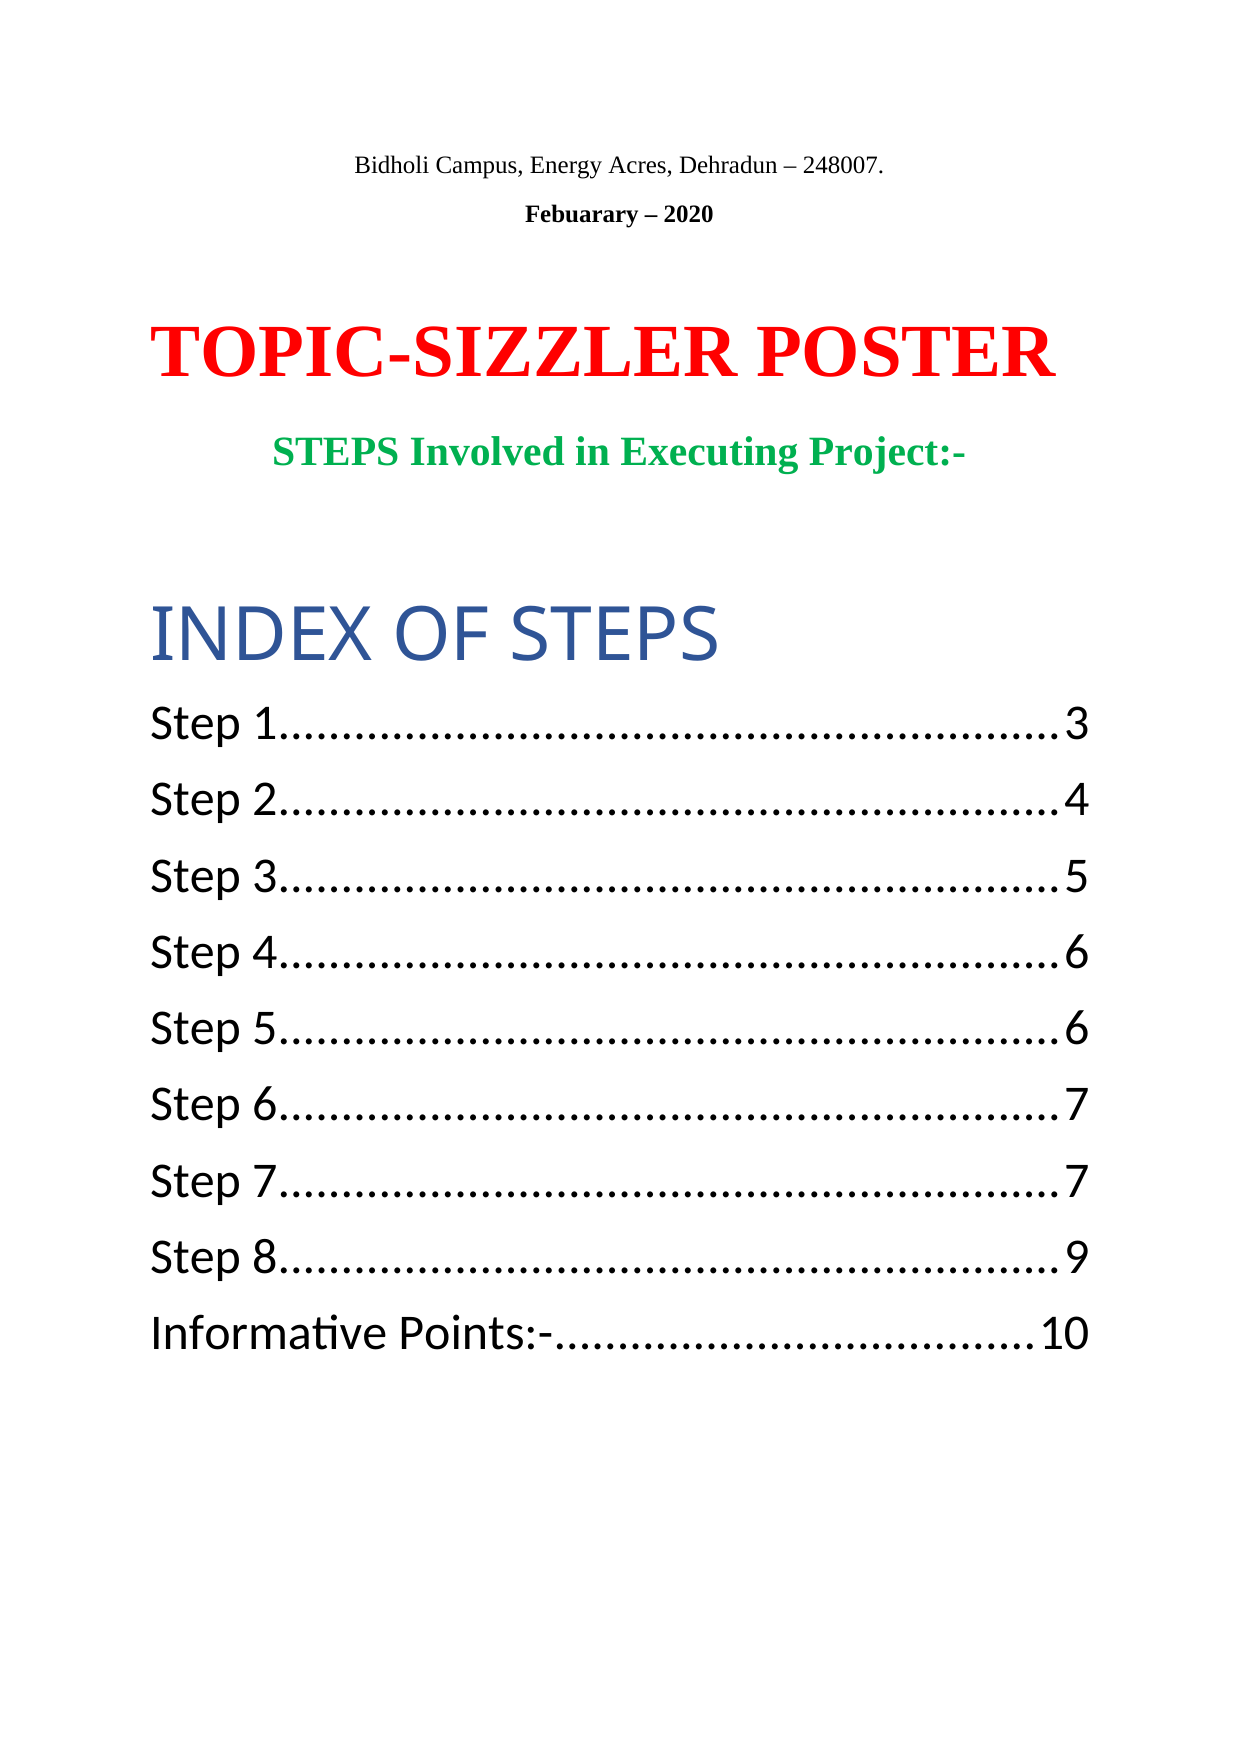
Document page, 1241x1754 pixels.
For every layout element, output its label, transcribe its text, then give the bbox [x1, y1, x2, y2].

text Bidholi Campus, Energy Acres, Dehradun – 248007. [150, 150, 1088, 179]
text Febuarary – 2020 [150, 199, 1088, 228]
